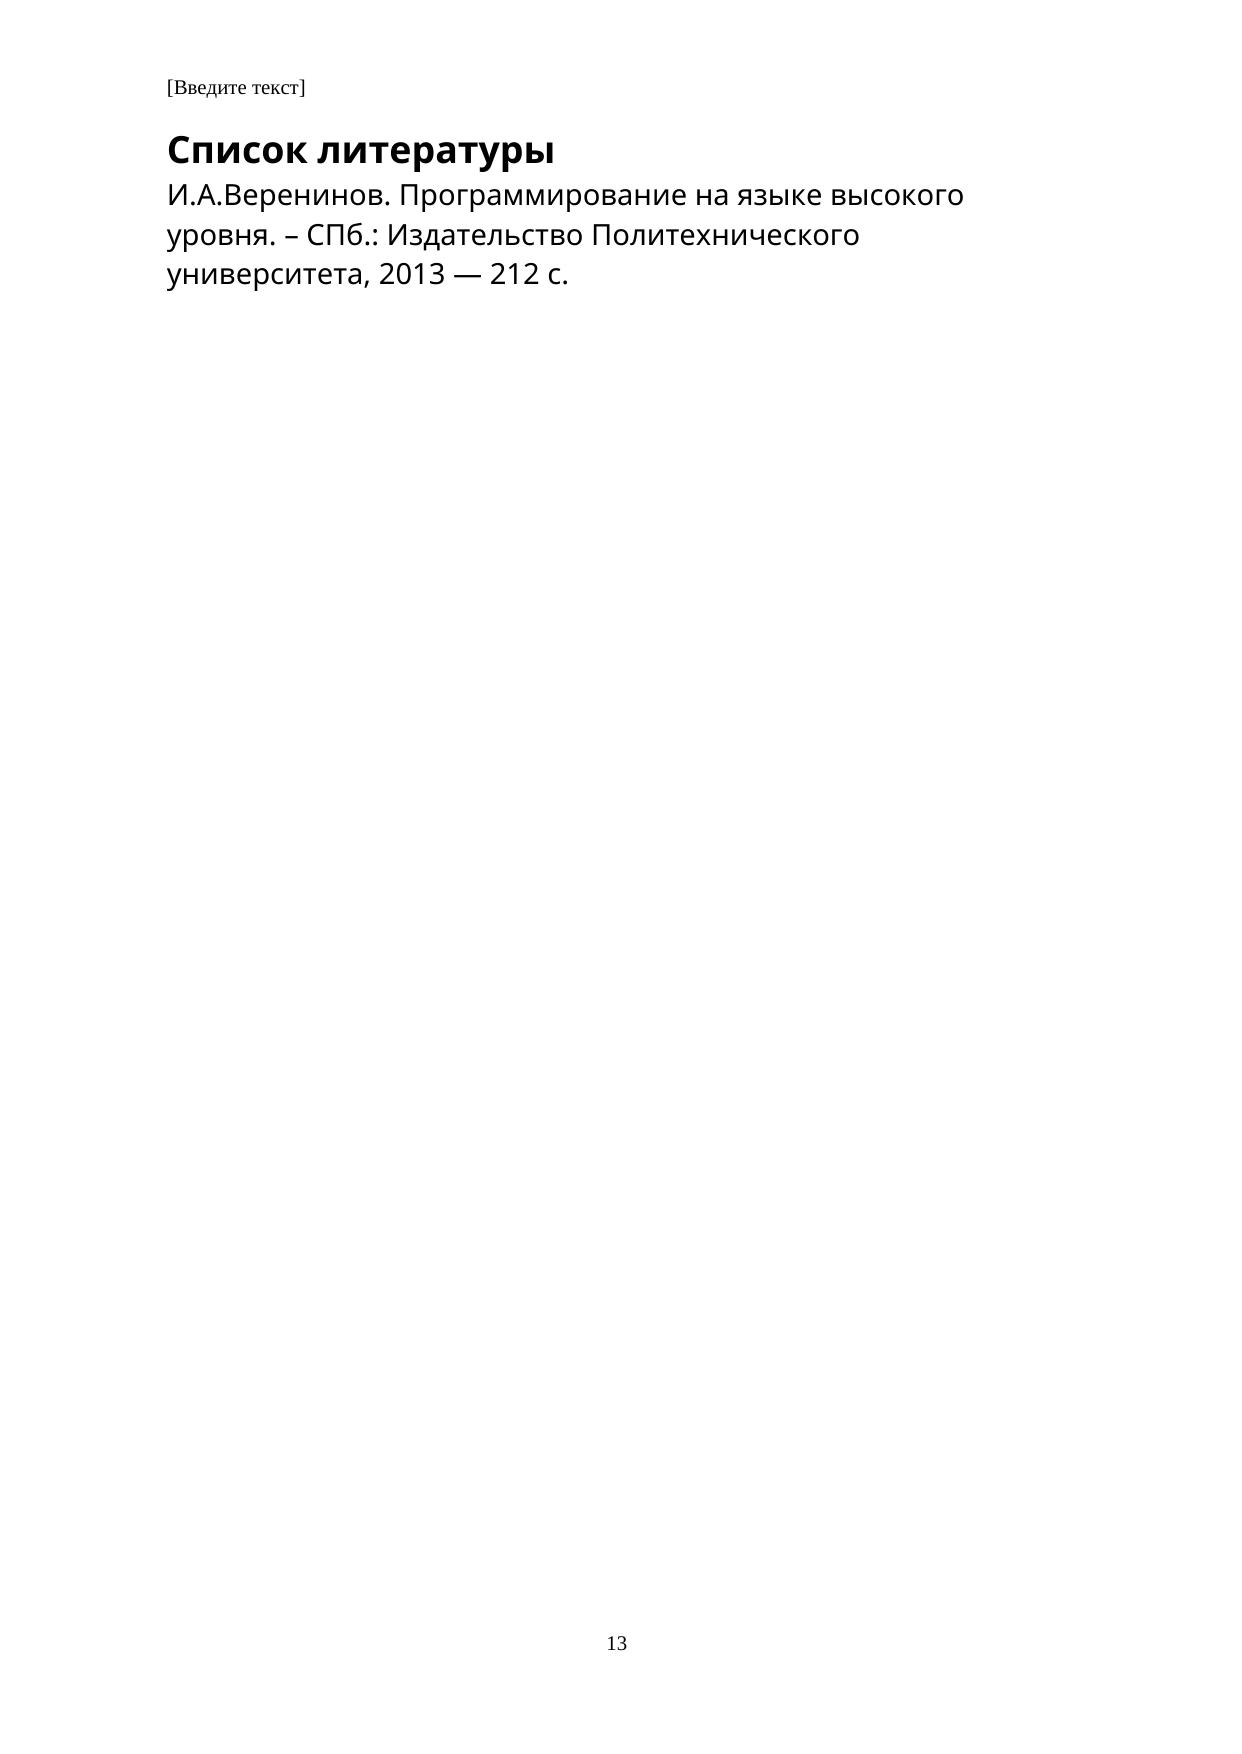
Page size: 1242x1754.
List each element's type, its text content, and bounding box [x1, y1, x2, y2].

text Список литературы [167, 123, 1067, 174]
text И.А.Веренинов. Программирование на языке высокого уровня. – СПб.: Издательство Политехнического университета, 2013 — 212 с. [167, 174, 1067, 293]
